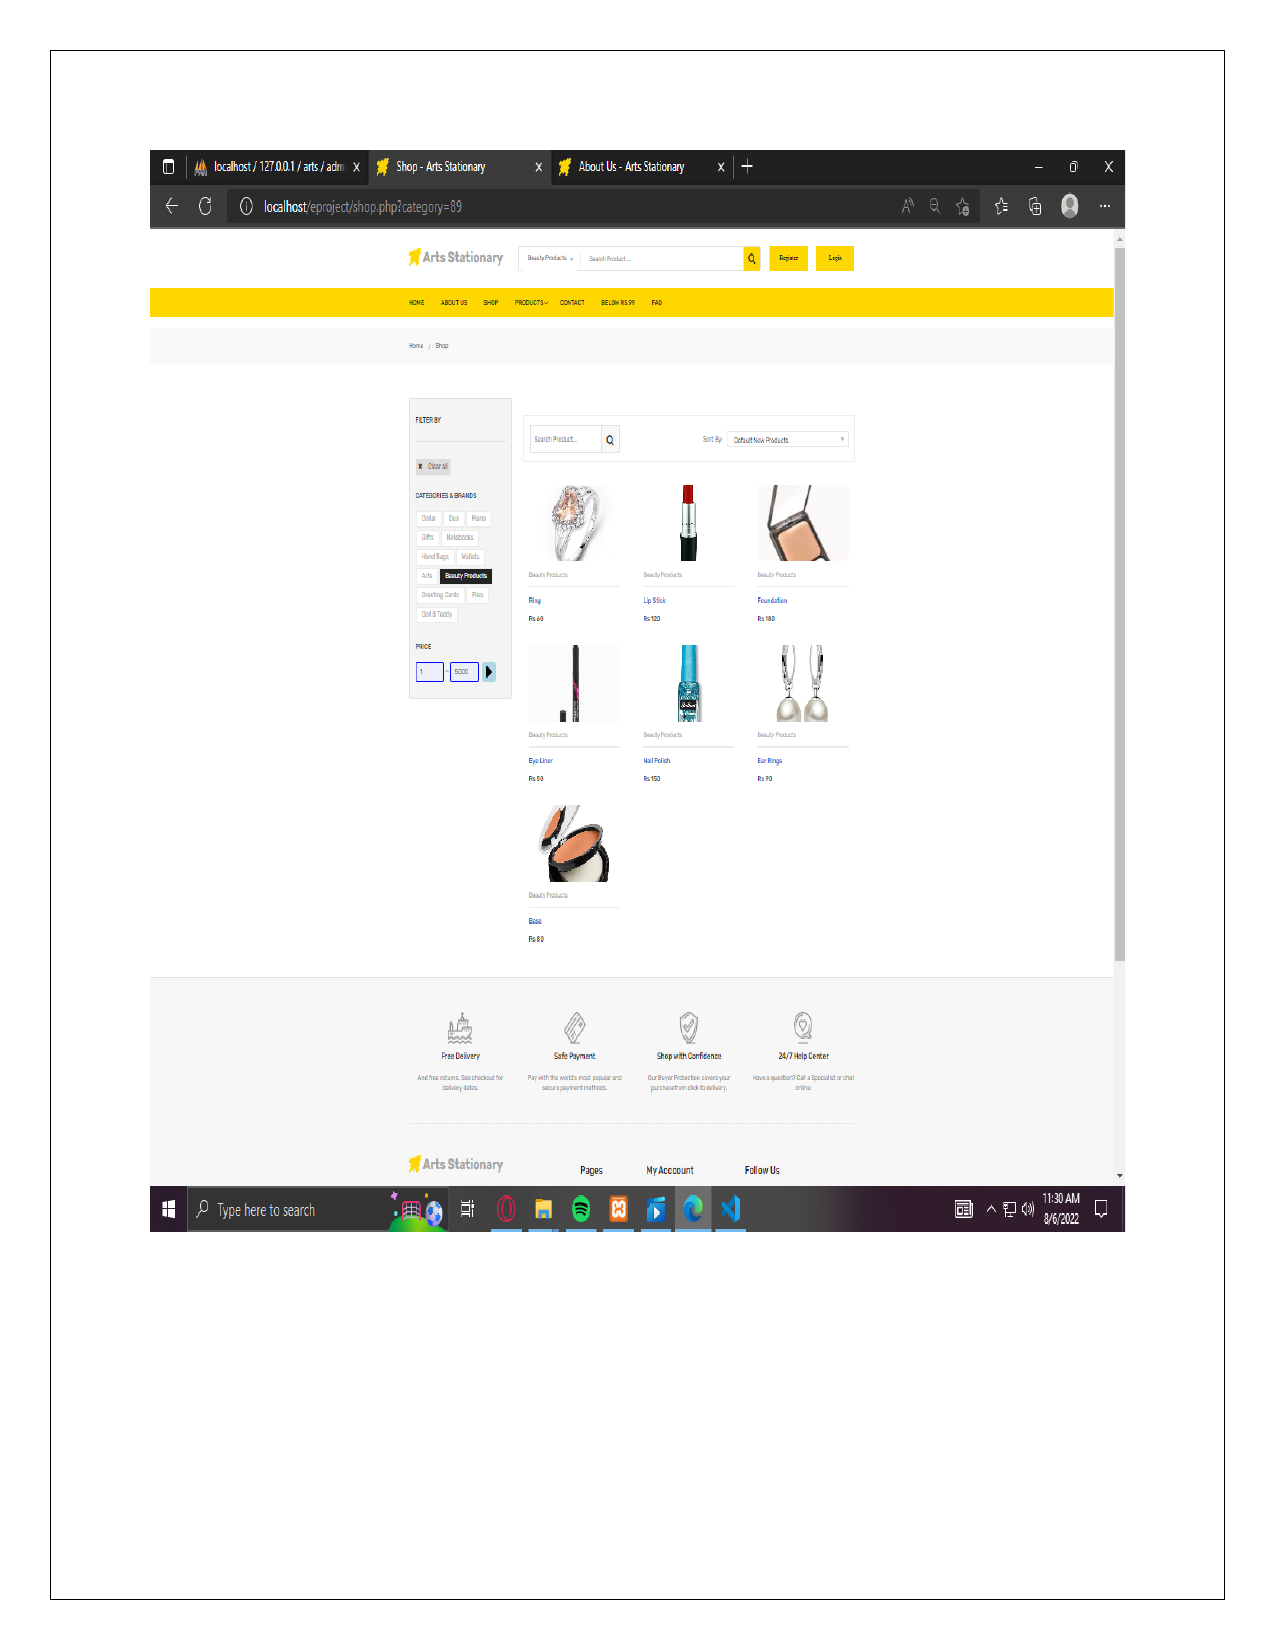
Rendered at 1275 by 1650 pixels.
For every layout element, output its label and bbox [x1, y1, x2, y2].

picture [150, 150, 1125, 1232]
